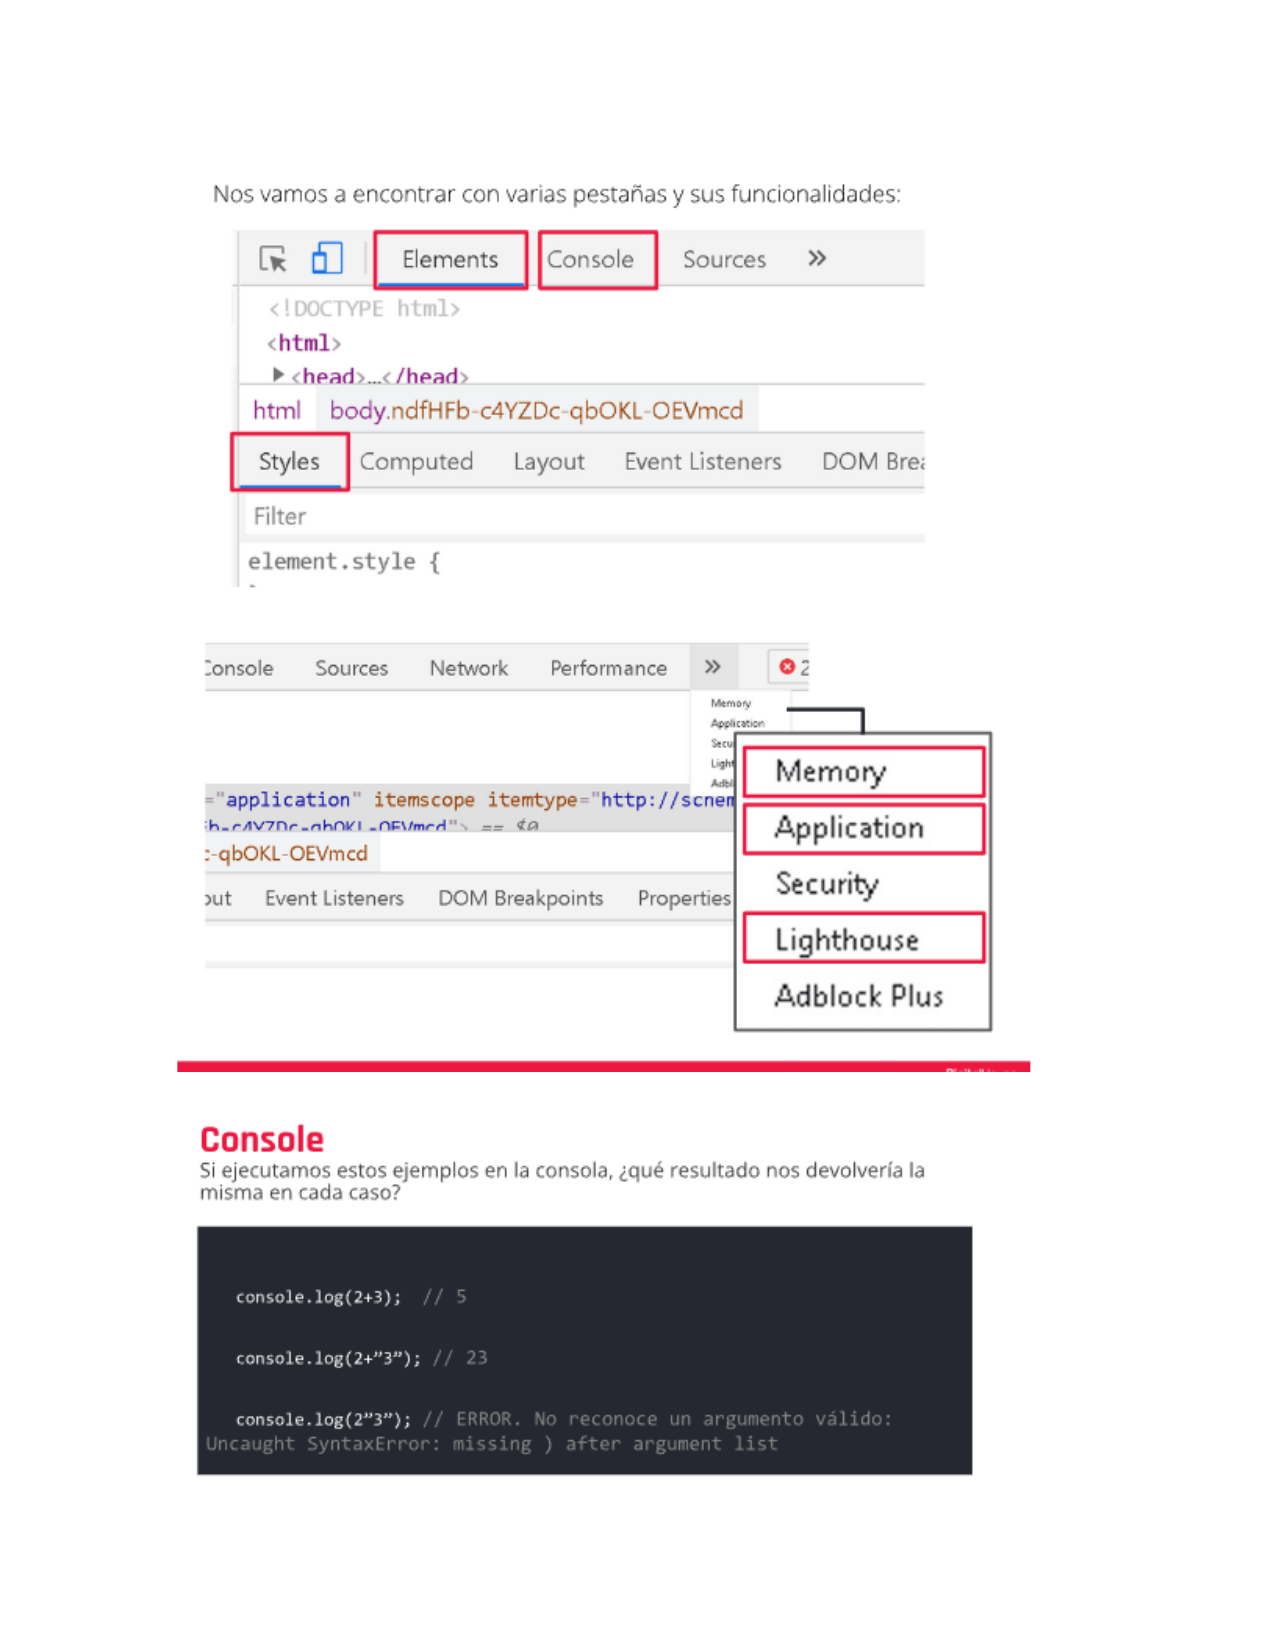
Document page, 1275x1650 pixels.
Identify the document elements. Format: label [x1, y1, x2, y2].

picture [177, 618, 1031, 1072]
picture [177, 1095, 993, 1495]
picture [177, 147, 968, 600]
